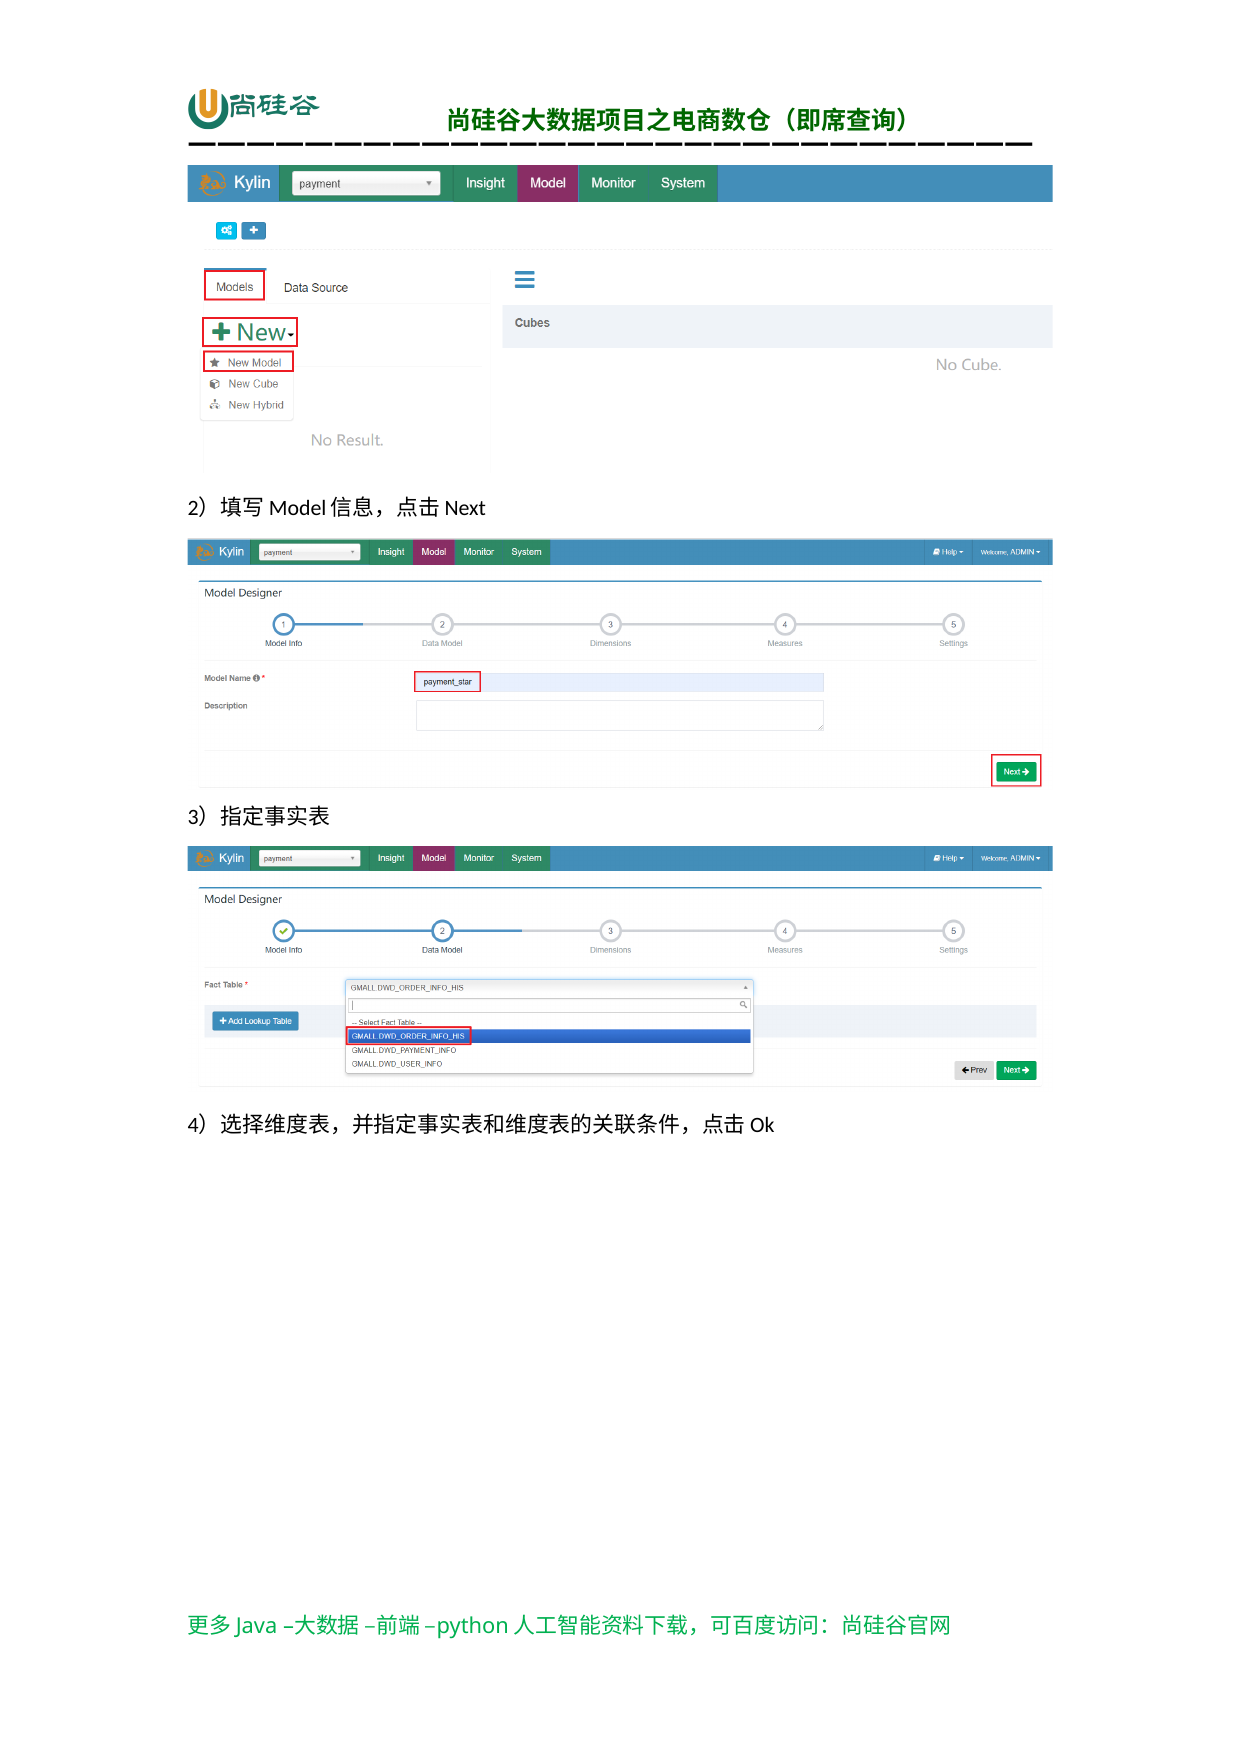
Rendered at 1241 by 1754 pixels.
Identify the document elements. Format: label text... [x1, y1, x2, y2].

picture [187, 846, 1053, 1092]
picture [187, 538, 1053, 790]
text 4）选择维度表，并指定事实表和维度表的关联条件，点击Ok [187, 1107, 1053, 1139]
picture [187, 88, 321, 130]
text 2）填写Model信息，点击Next [187, 490, 1053, 522]
picture [187, 165, 1053, 473]
text 3）指定事实表 [187, 798, 1053, 831]
